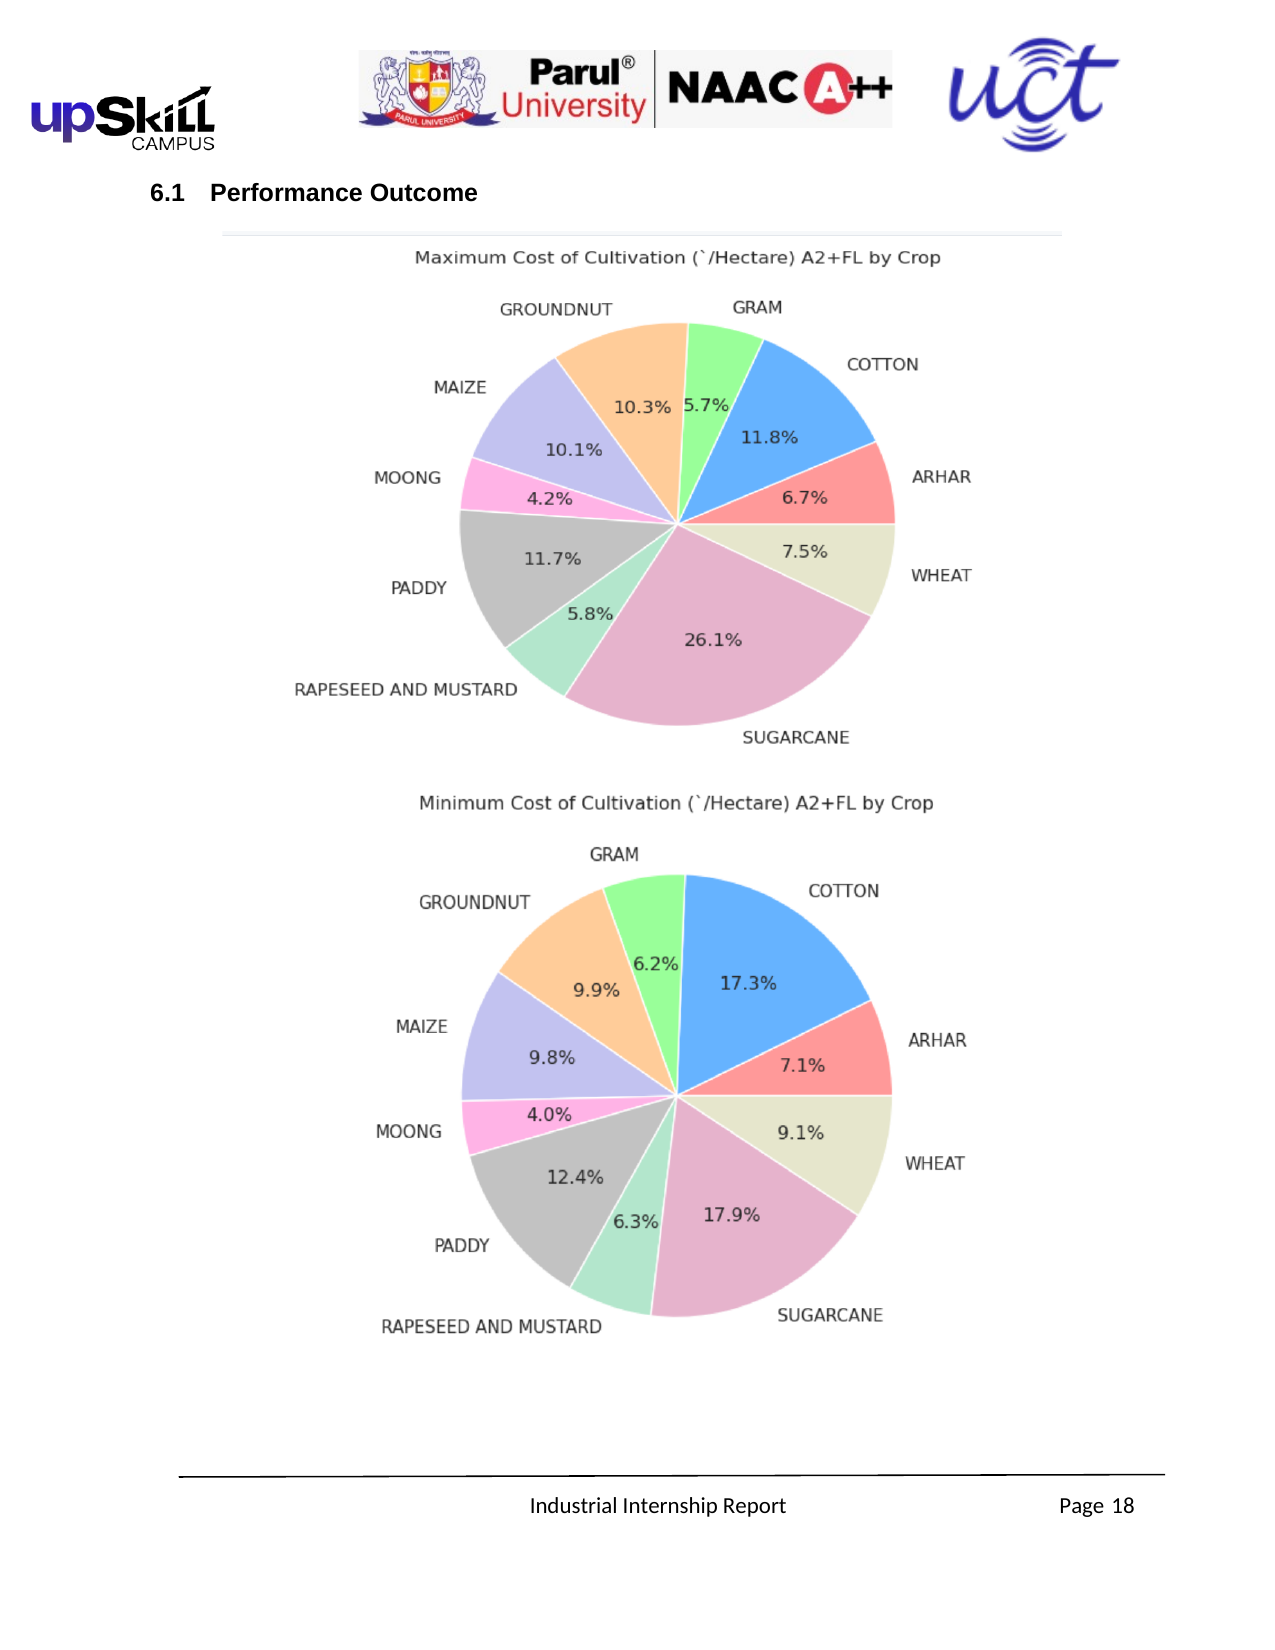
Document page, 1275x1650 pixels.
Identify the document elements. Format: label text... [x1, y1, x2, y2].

picture [0, 73, 246, 154]
subtitle Performance Outcome [150, 181, 1134, 206]
picture [222, 231, 1062, 759]
picture [358, 50, 893, 128]
picture [946, 28, 1125, 154]
picture [275, 783, 1009, 1346]
